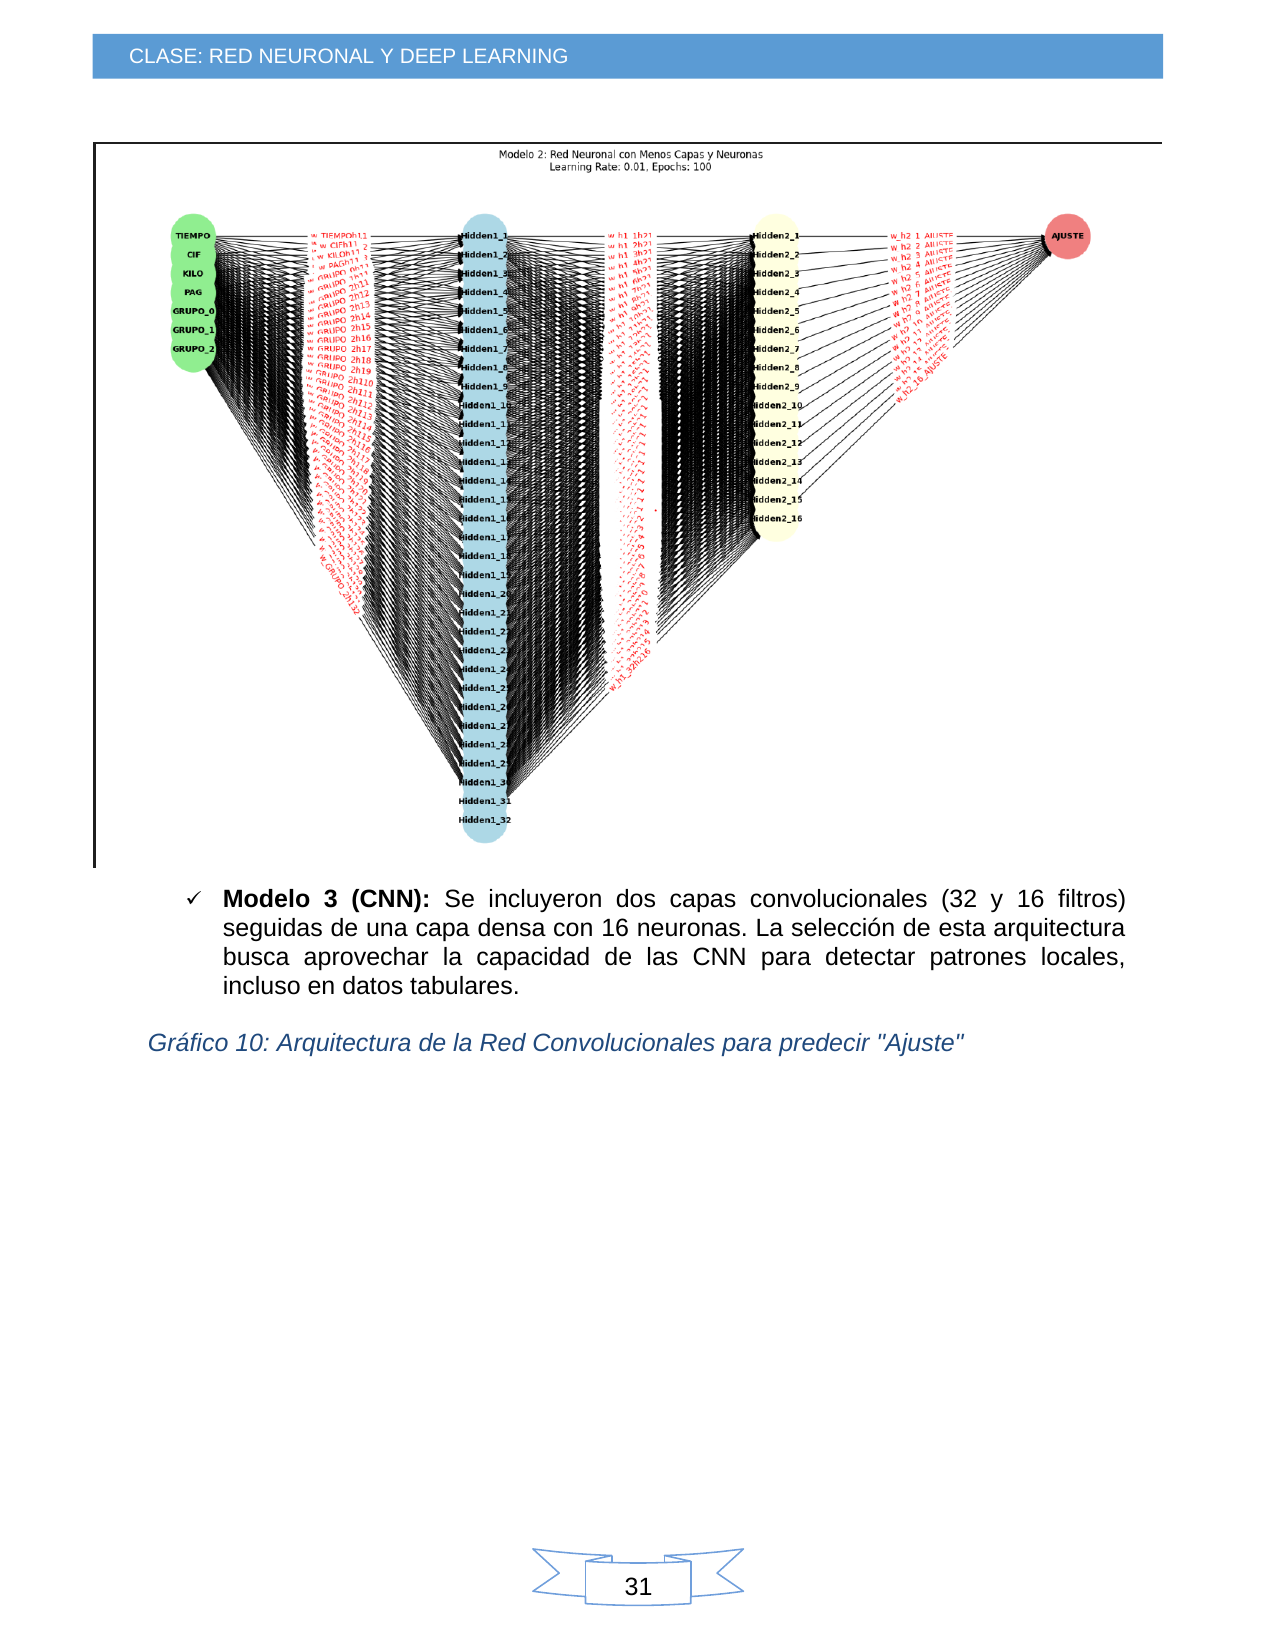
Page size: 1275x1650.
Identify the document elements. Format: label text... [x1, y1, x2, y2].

text Gráfico 10: Arquitectura de la Red Convolucionales para predecir "Ajuste" [148, 1028, 1127, 1057]
picture [93, 142, 1162, 868]
list Modelo 3 (CNN): Se incluyeron dos capas convolucionales (32 y 16 filtros) seguidas de una capa densa con 16 neuronas. La selección de esta arquitectura busca aprovechar la capacidad de las CNN para detectar patrones locales, incluso en datos tabulares. [185, 868, 1127, 999]
